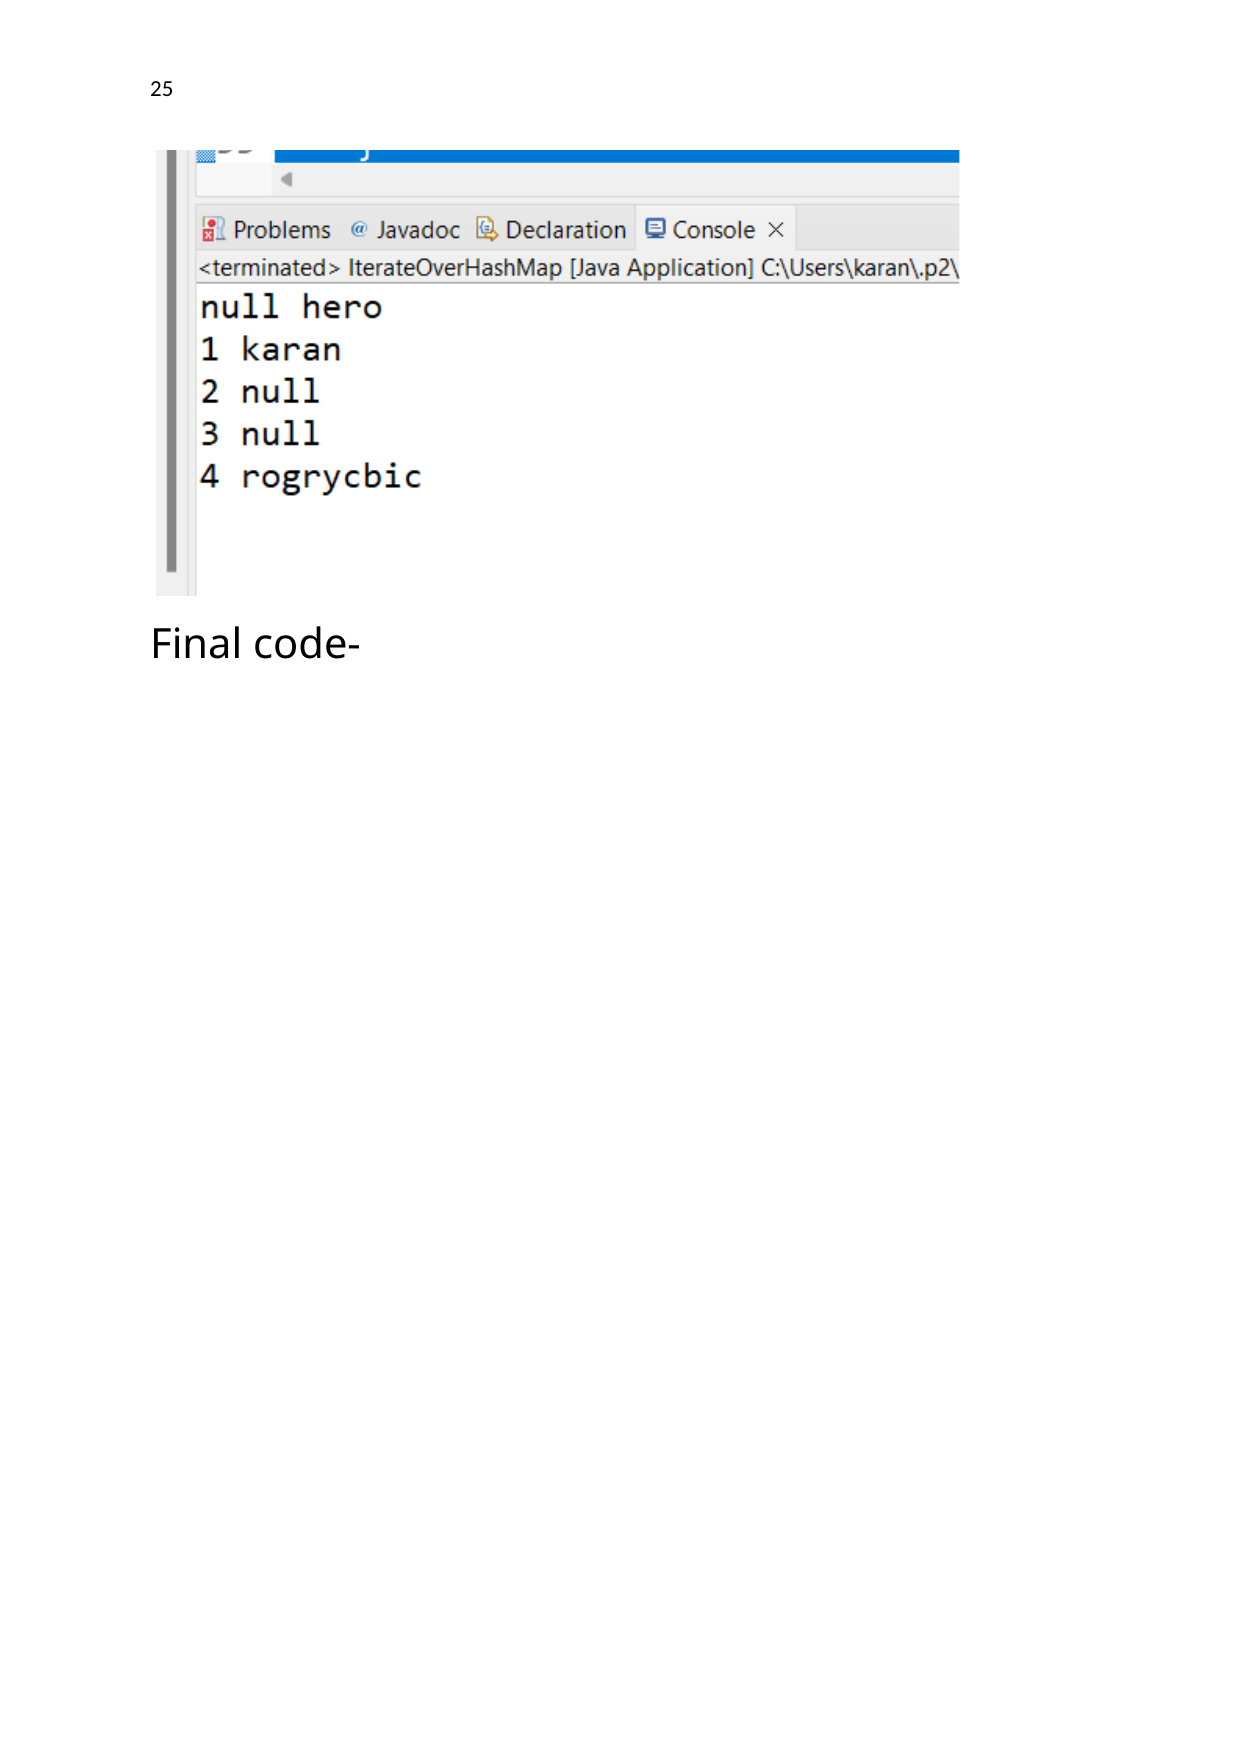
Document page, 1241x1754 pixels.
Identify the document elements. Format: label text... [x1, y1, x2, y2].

text Final code- [150, 614, 1090, 671]
picture [150, 150, 960, 596]
